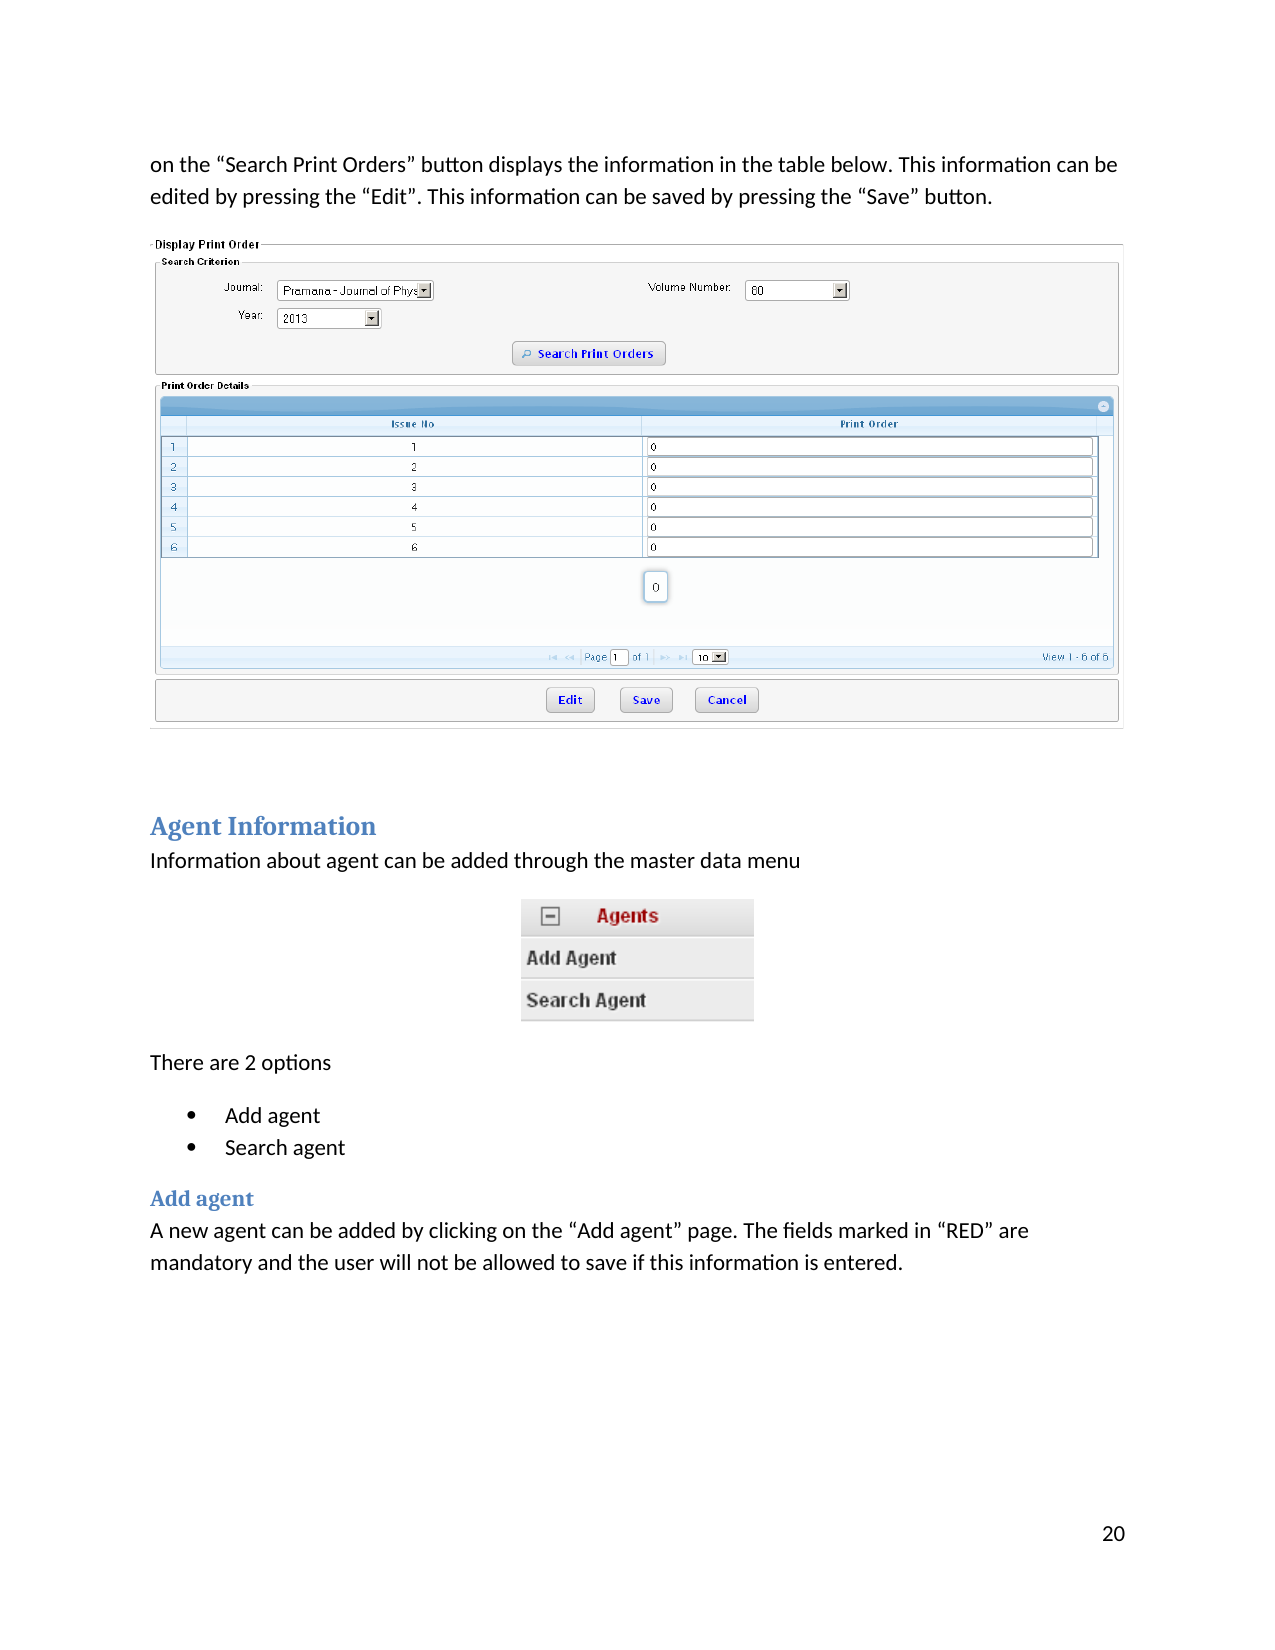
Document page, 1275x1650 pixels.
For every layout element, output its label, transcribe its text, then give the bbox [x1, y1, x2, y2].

subtitle Agent Information [150, 811, 1125, 842]
text Information about agent can be added through the master data menu [150, 846, 1125, 874]
picture [150, 235, 1124, 729]
list Add agent [187, 1101, 1125, 1129]
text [150, 150, 1125, 210]
subtitle Add agent [150, 1186, 1125, 1212]
picture [521, 899, 754, 1023]
text There are 2 options [150, 1048, 1125, 1076]
text A new agent can be added by clicking on the “Add agent” page. The fields marked in “RED” are mandatory and the user will not be allowed to save if this information is entered. [150, 1216, 1125, 1276]
list Search agent [187, 1133, 1125, 1161]
